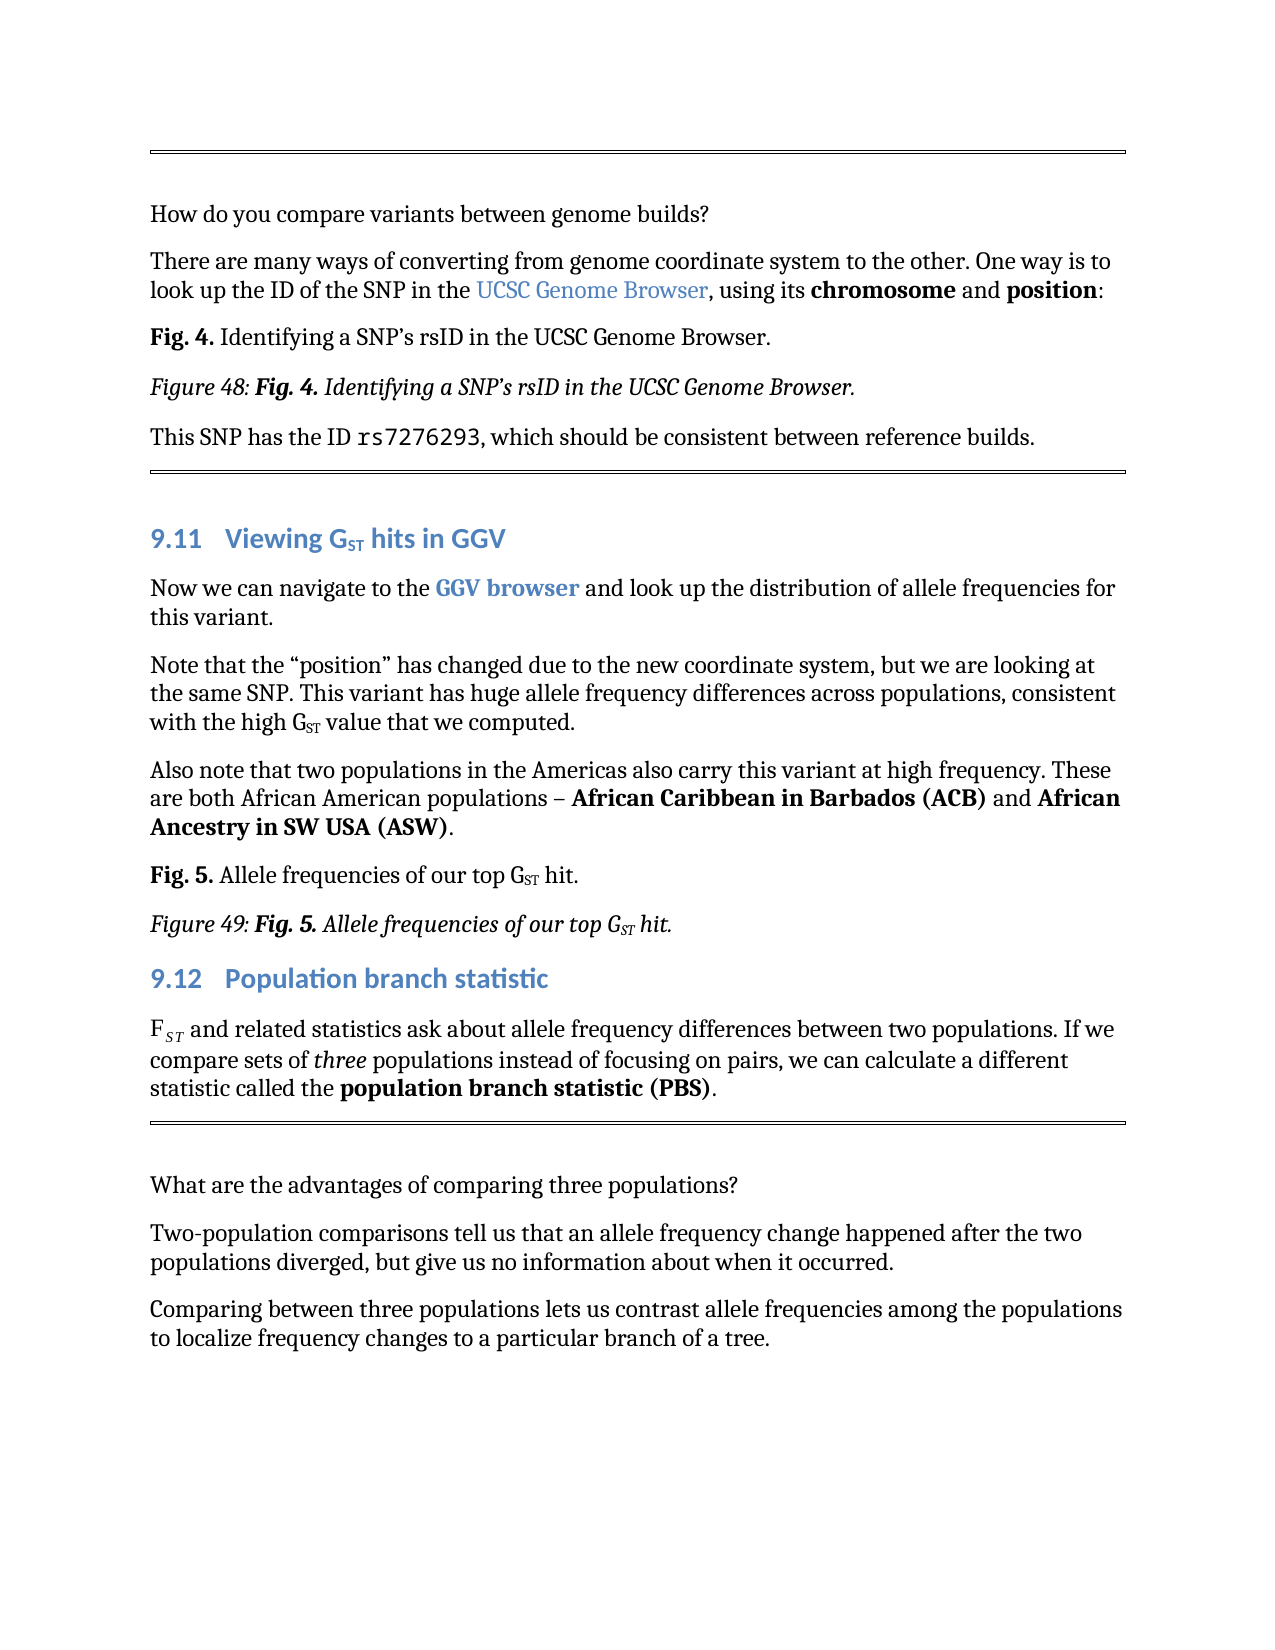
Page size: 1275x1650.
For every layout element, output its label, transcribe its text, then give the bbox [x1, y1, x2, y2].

text Now we can navigate to the GGV browser and look up the distribution of allele frequencies for this variant. [150, 574, 1125, 632]
subtitle 9.11 Viewing GST hits in GGV [150, 520, 1125, 556]
text and related statistics ask about allele frequency differences between two populations. If we compare sets of three populations instead of focusing on pairs, we can calculate a different statistic called the population branch statistic (PBS). [150, 1014, 1125, 1103]
text This SNP has the ID rs7276293, which should be consistent between reference builds. [150, 420, 1125, 452]
text Note that the “position” has changed due to the new coordinate system, but we are looking at the same SNP. This variant has huge allele frequency differences across populations, consistent with the high GST value that we computed. [150, 651, 1125, 737]
text Two-population comparisons tell us that an allele frequency change happened after the two populations diverged, but give us no information about when it occurred. [150, 1219, 1125, 1276]
text How do you compare variants between genome builds? [150, 199, 1125, 228]
text There are many ways of converting from genome coordinate system to the other. One way is to look up the ID of the SNP in the UCSC Genome Browser, using its chromosome and position: [150, 247, 1125, 304]
text Fig. 5. Allele frequencies of our top GST hit. [150, 861, 1125, 889]
text Fig. 4. Identifying a SNP’s rsID in the UCSC Genome Browser. [150, 323, 1125, 352]
text What are the advantages of comparing three populations? [150, 1171, 1125, 1200]
text Comparing between three populations lets us contrast allele frequencies among the populations to localize frequency changes to a particular branch of a tree. [150, 1295, 1125, 1353]
text Also note that two populations in the Americas also carry this variant at high frequency. These are both African American populations – African Caribbean in Barbados (ACB) and African Ancestry in SW USA (ASW). [150, 756, 1125, 842]
subtitle 9.12 Population branch statistic [150, 960, 1125, 995]
